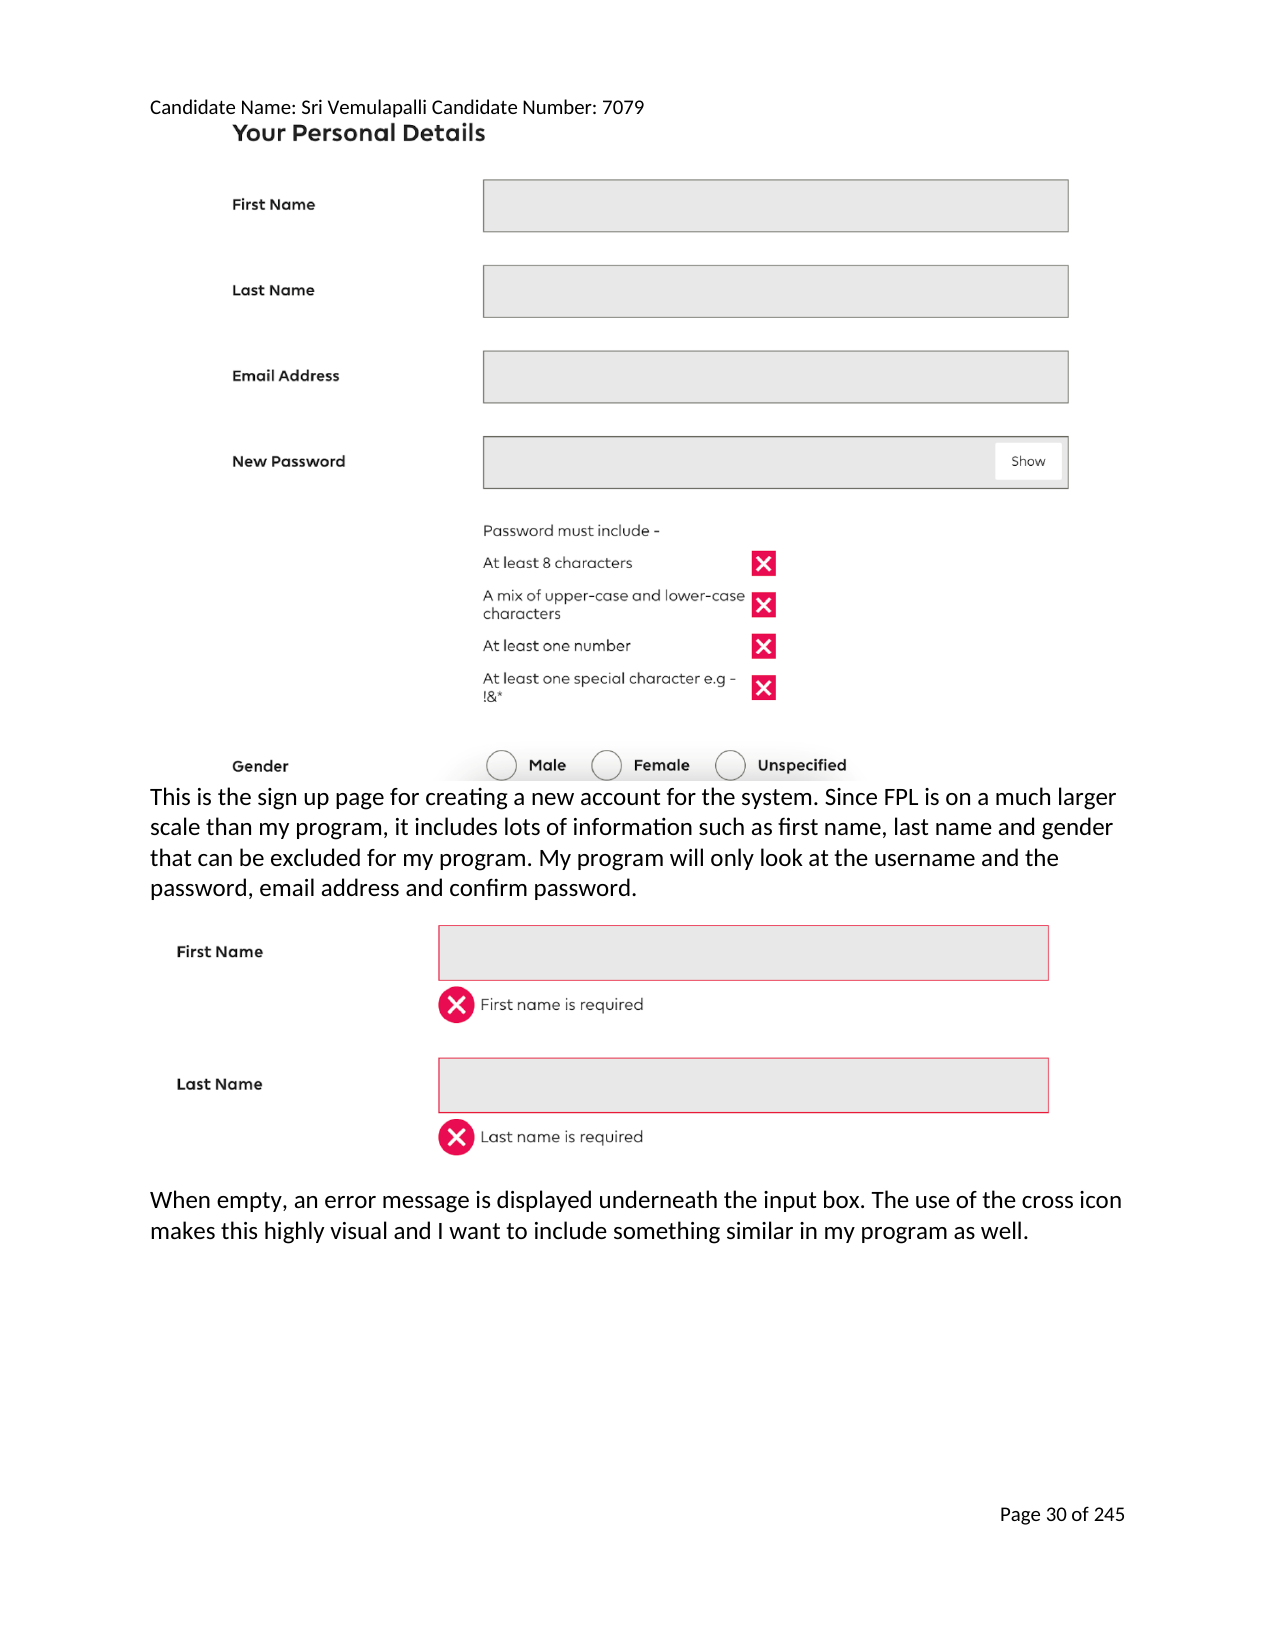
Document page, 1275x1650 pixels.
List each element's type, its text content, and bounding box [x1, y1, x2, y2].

text This is the sign up page for creating a new account for the system. Since FPL is on a much larger scale than my program, it includes lots of information such as first name, last name and gender that can be excluded for my program. My program will only look at the username and the password, email address and confirm password. [150, 781, 1125, 903]
text When empty, an error message is displayed underneath the input box. The use of the cross icon makes this highly visual and I want to include something similar in my program as well. [150, 1185, 1125, 1245]
picture [150, 903, 1125, 1185]
picture [150, 120, 1125, 781]
